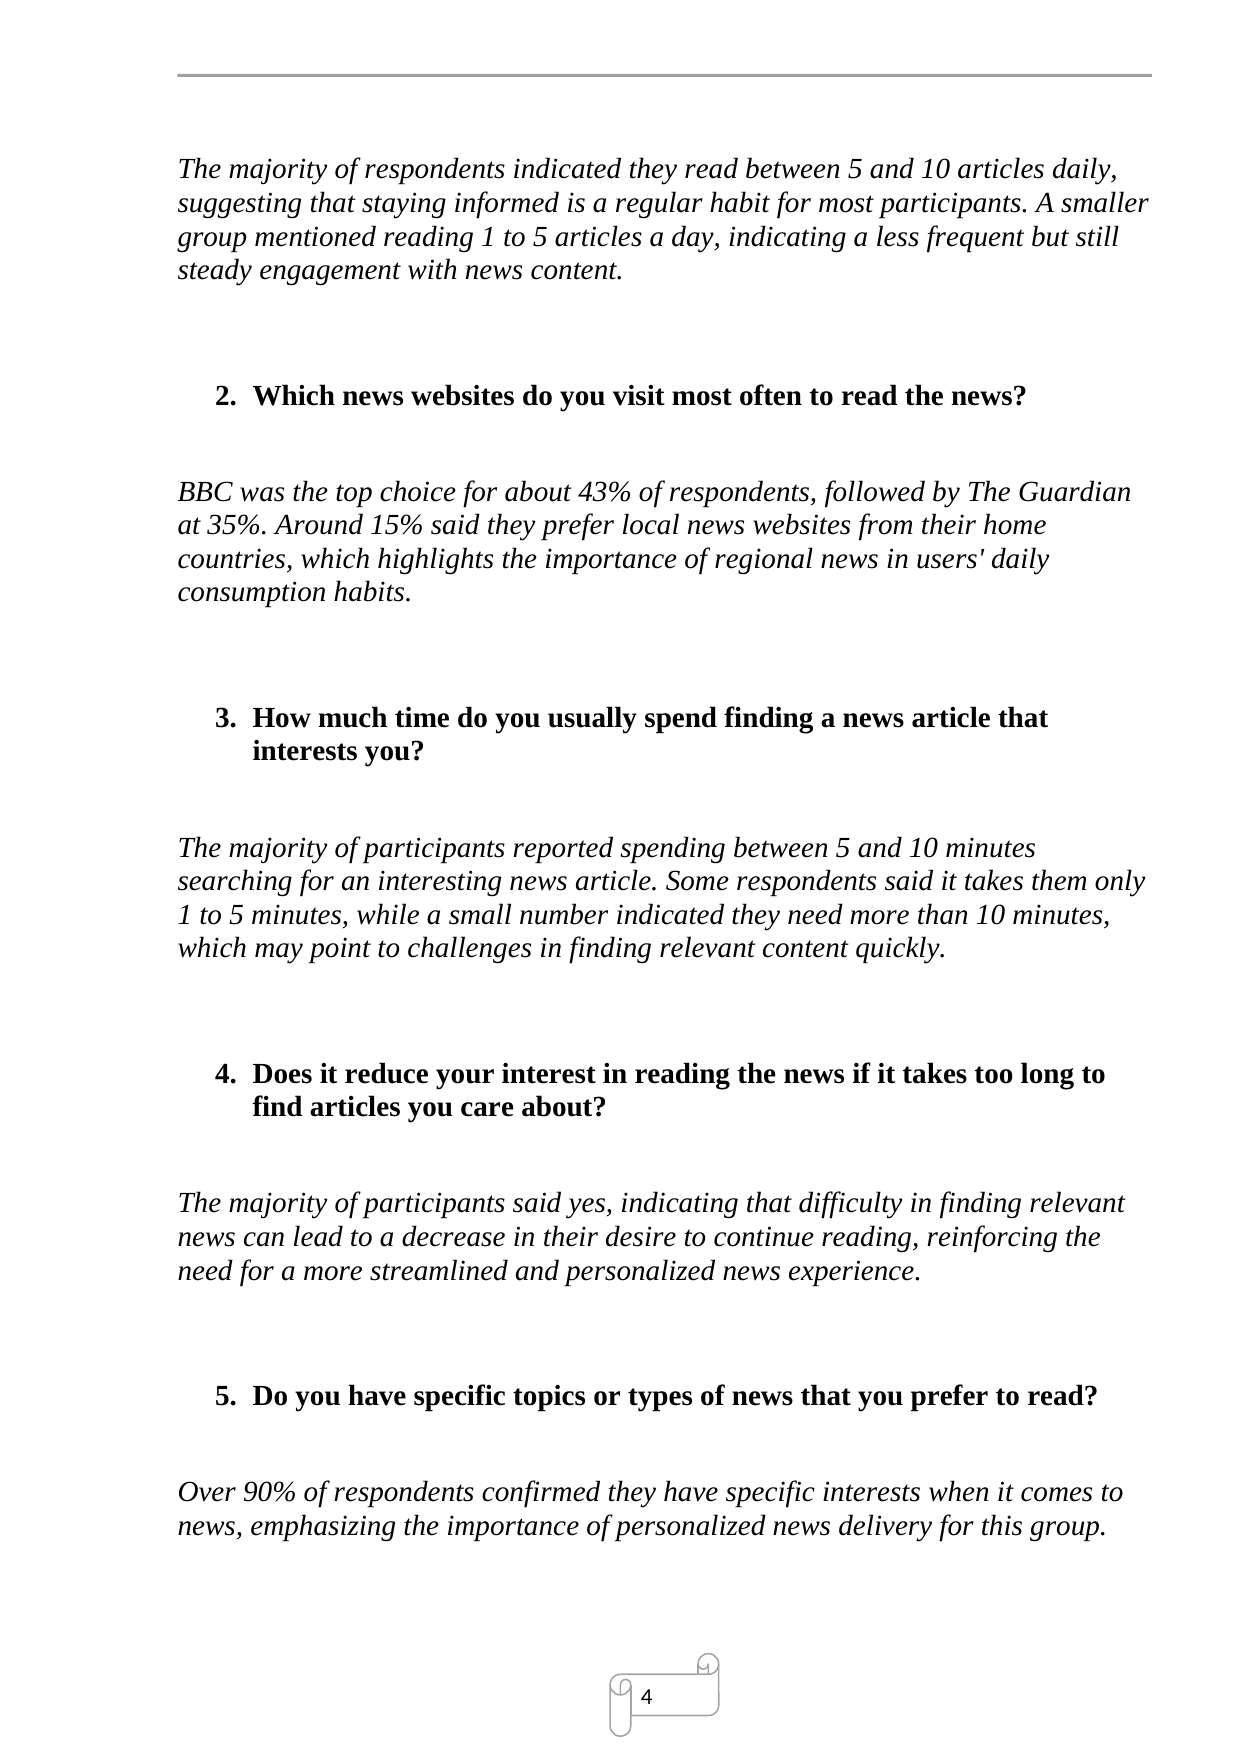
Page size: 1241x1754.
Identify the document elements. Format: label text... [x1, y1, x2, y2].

text The majority of respondents indicated they read between 5 and 10 articles daily, suggesting that staying informed is a regular habit for most participants. A smaller group mentioned reading 1 to 5 articles a day, indicating a less frequent but still steady engagement with news content. [177, 118, 1152, 286]
list Does it reduce your interest in reading the news if it takes too long to find articles you care about? [215, 1056, 1152, 1123]
text BBC was the top choice for about 43% of respondents, followed by The Guardian at 35%. Around 15% said they prefer local news websites from their home countries, which highlights the importance of regional news in users' daily consumption habits. [177, 440, 1152, 608]
text Over 90% of respondents confirmed they have specific interests when it comes to news, emphasizing the importance of personalized news delivery for this group. [177, 1441, 1152, 1541]
list Do you have specific topics or types of news that you prefer to read? [215, 1378, 1152, 1412]
list Which news websites do you visit most often to read the news? [215, 378, 1152, 411]
list How much time do you usually spend finding a news article that interests you? [215, 700, 1152, 767]
text The majority of participants reported spending between 5 and 10 minutes searching for an interesting news article. Some respondents said it takes them only 1 to 5 minutes, while a small number indicated they need more than 10 minutes, which may point to challenges in finding relevant content quickly. [177, 796, 1152, 964]
text The majority of participants said yes, indicating that difficulty in finding relevant news can lead to a decrease in their desire to continue reading, reinforcing the need for a more streamlined and personalized news experience. [177, 1152, 1152, 1286]
